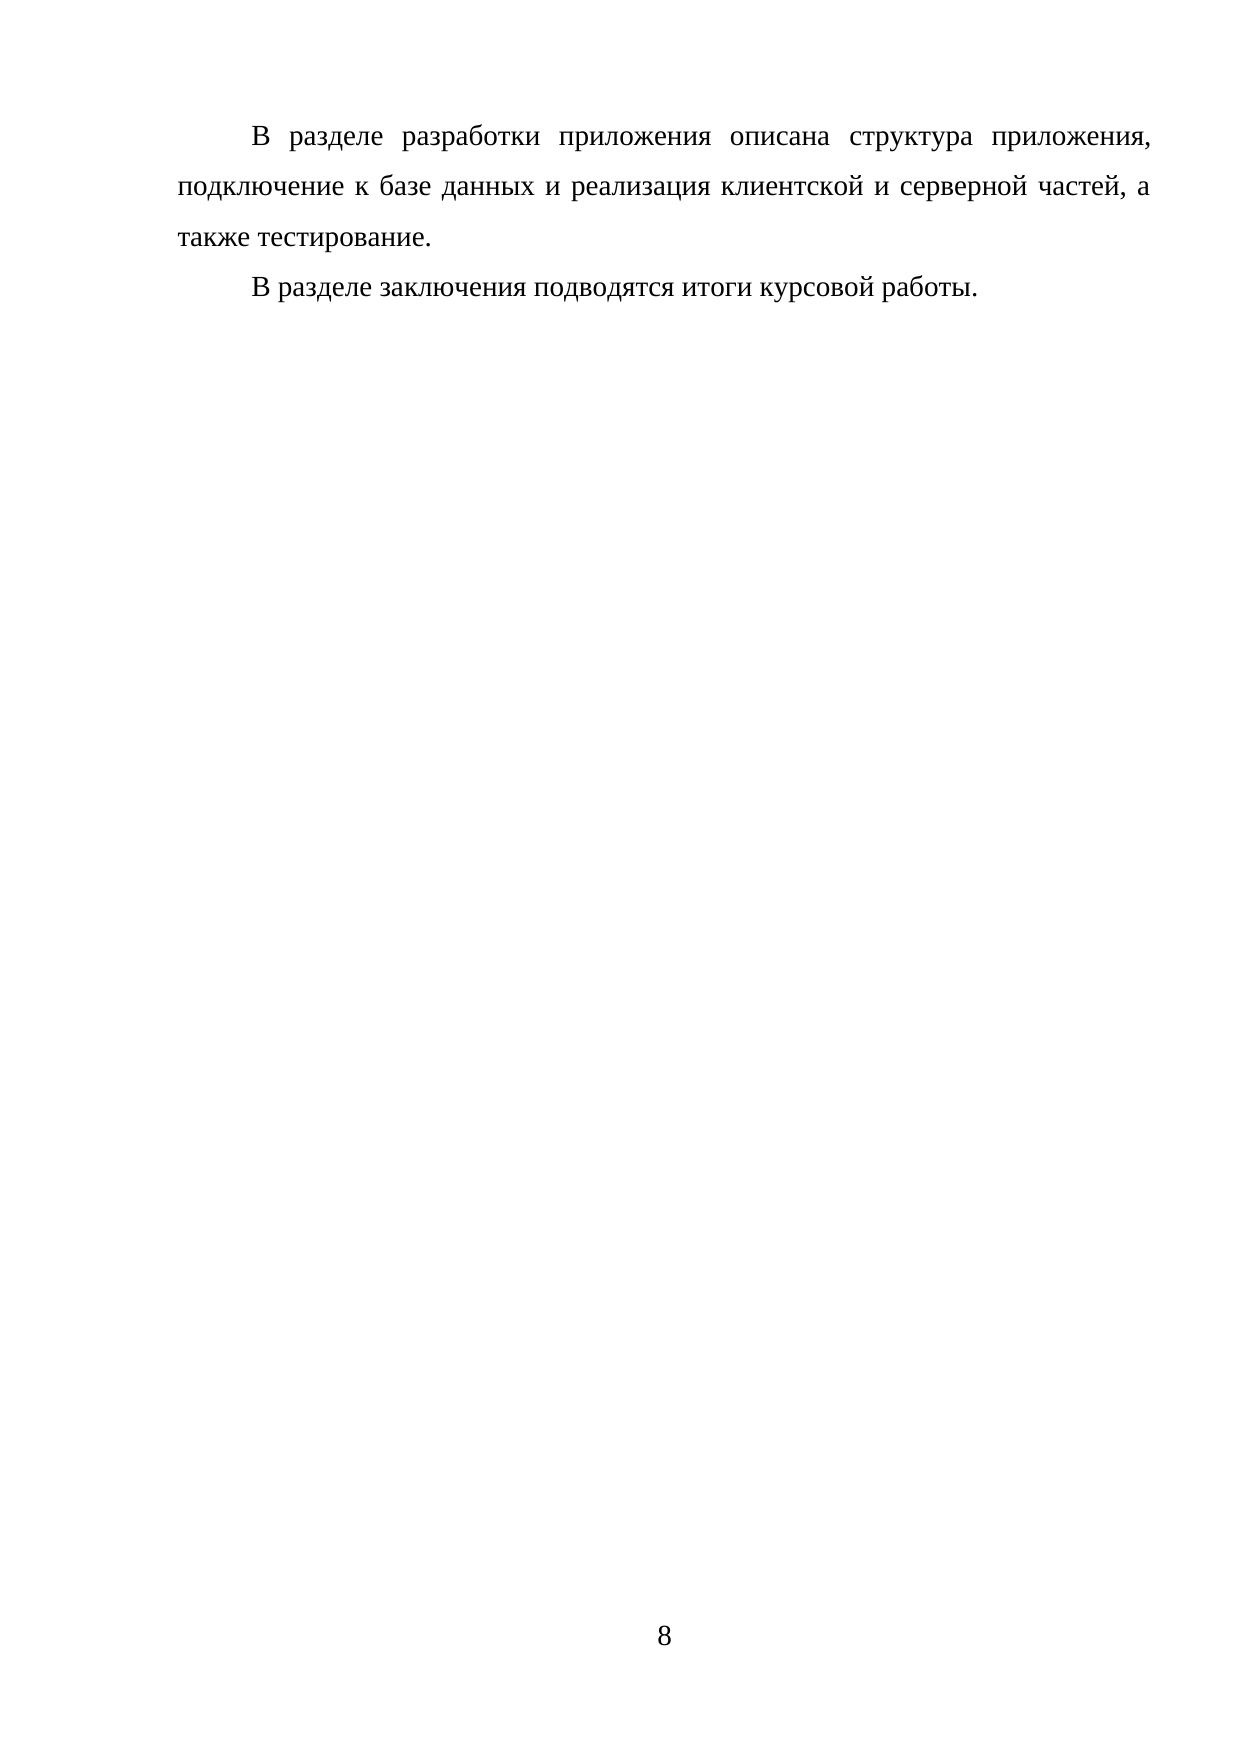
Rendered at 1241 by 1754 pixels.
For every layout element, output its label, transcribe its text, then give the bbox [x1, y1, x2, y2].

text В разделе заключения подводятся итоги курсовой работы. [177, 269, 1152, 303]
text В разделе разработки приложения описана структура приложения, подключение к базе данных и реализация клиентской и серверной частей, а также тестирование. [177, 118, 1152, 252]
